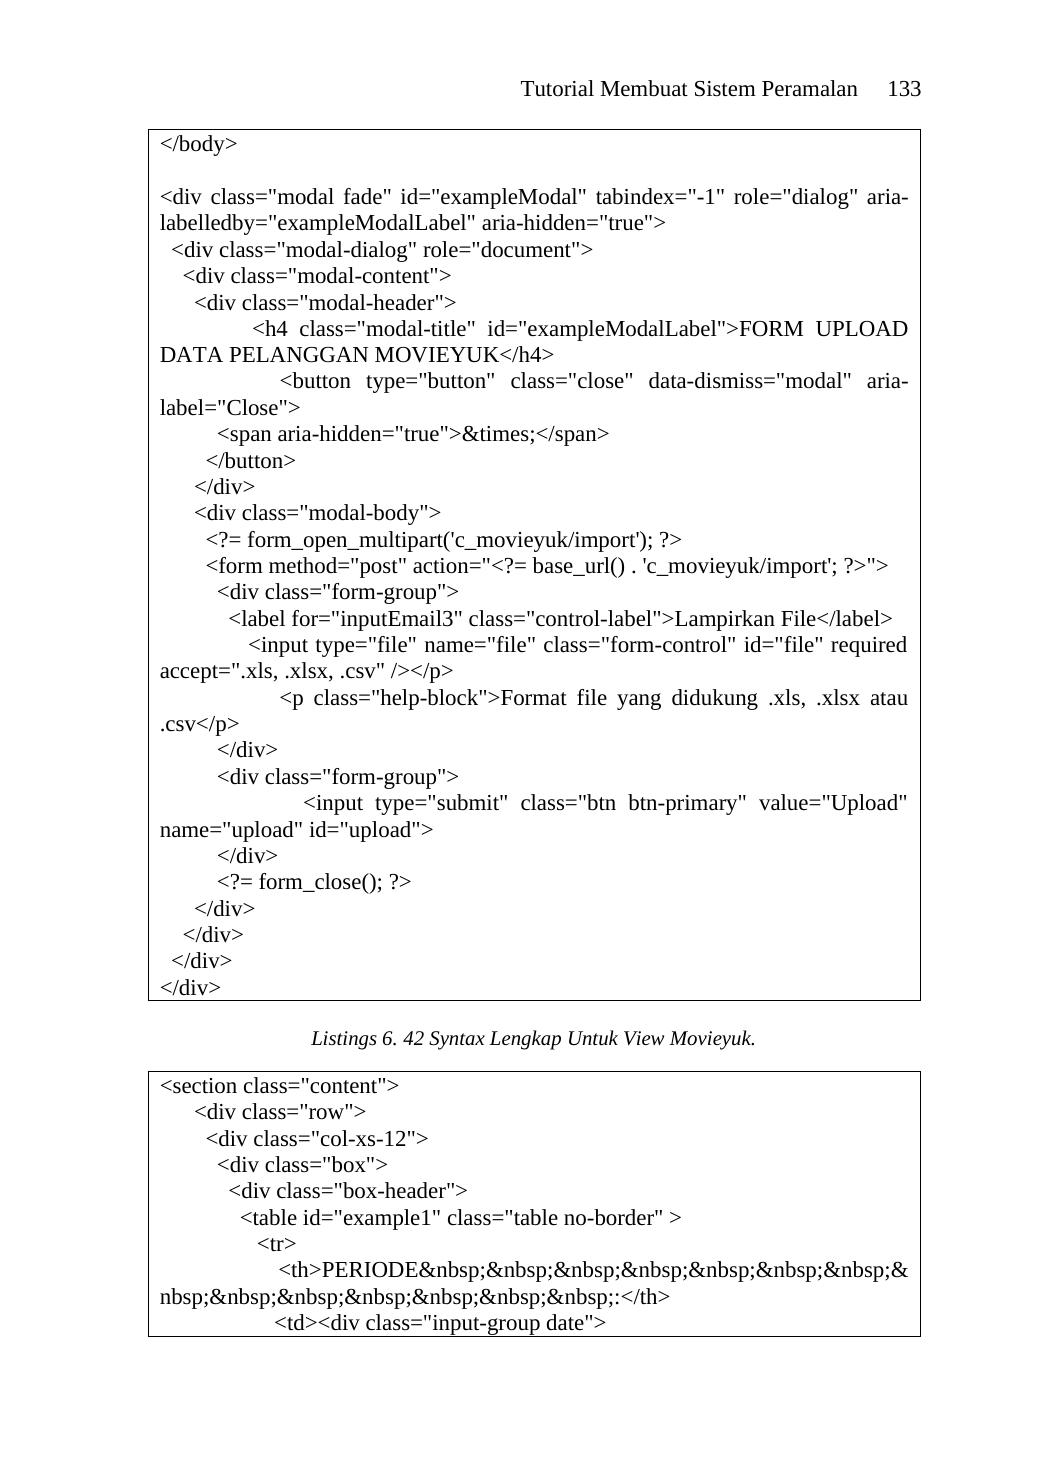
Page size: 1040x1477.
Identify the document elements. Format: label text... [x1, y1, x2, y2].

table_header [149, 1072, 920, 1336]
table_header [149, 130, 920, 1000]
text Listings 6. 42 Syntax Lengkap Untuk View Movieyuk. [148, 1026, 921, 1050]
